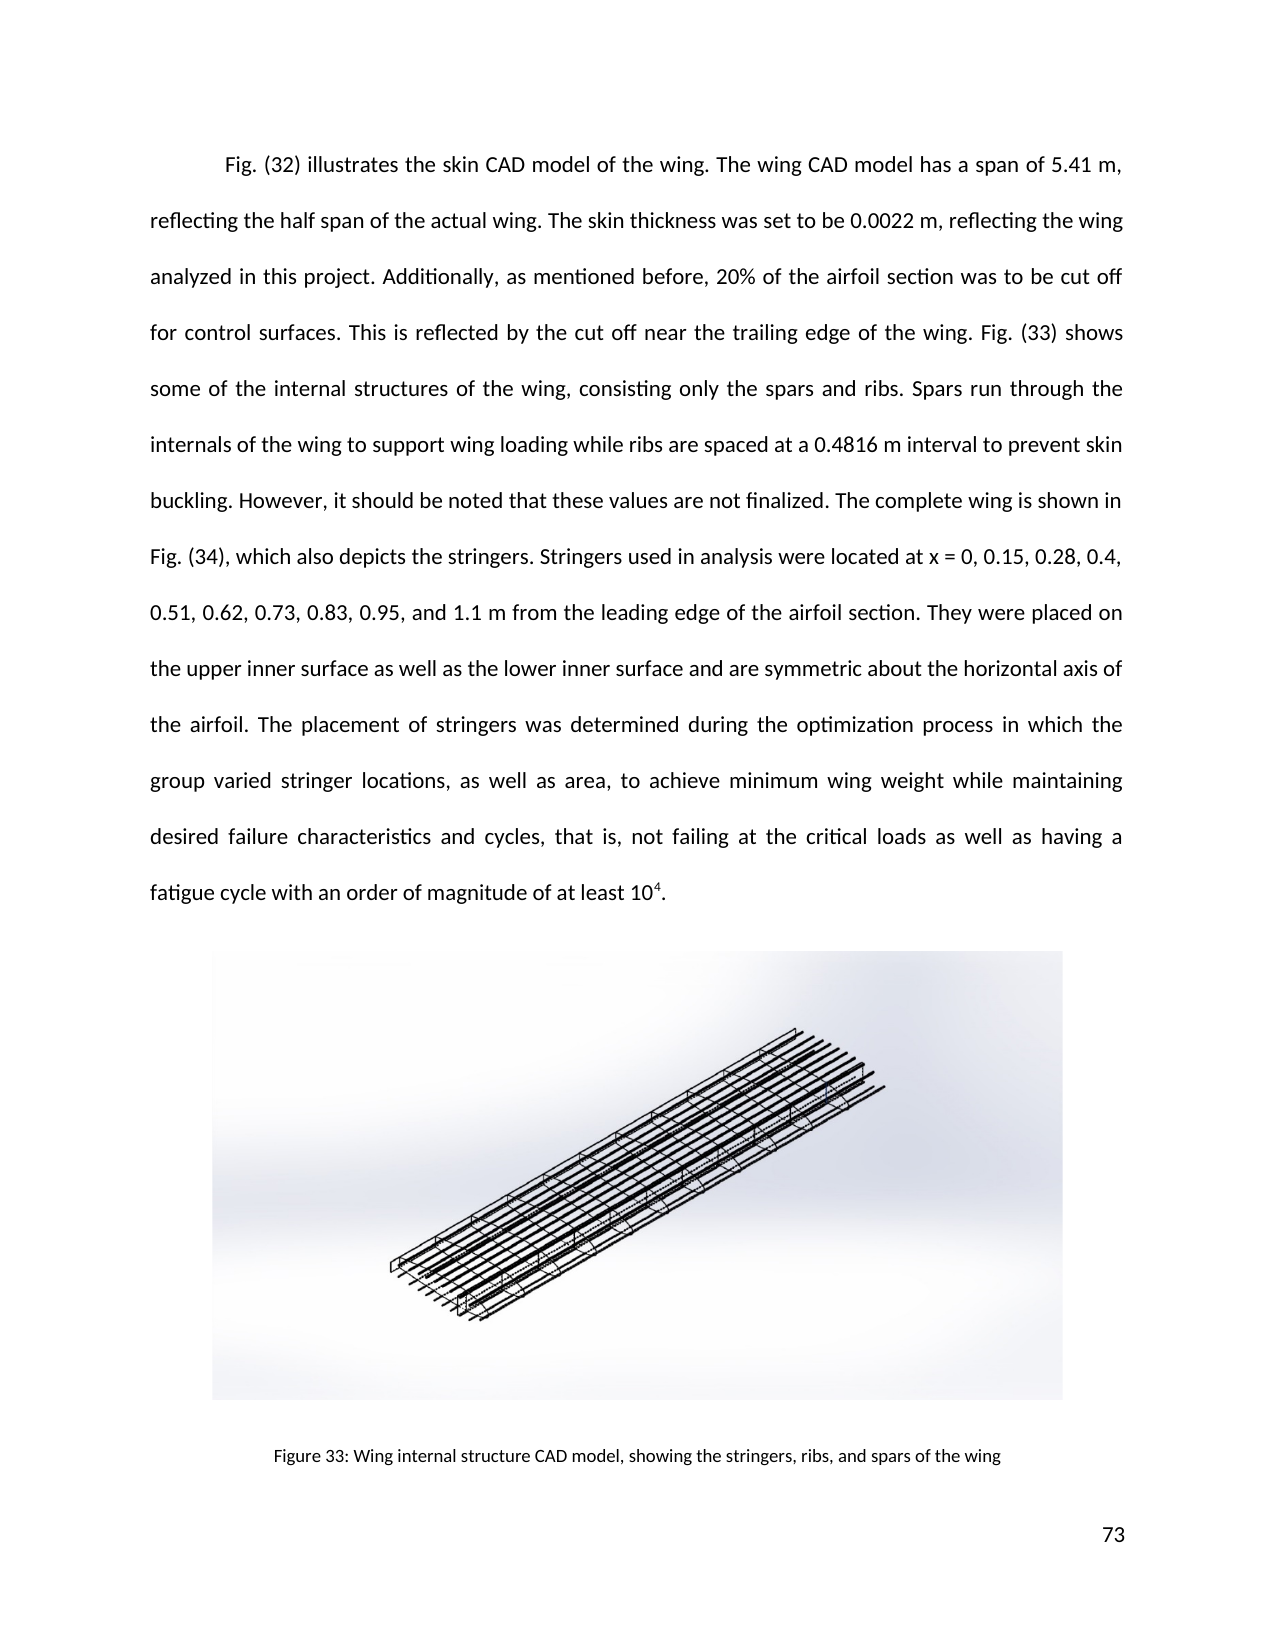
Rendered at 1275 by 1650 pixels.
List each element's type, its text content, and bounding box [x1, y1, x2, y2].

text Figure 33: Wing internal structure CAD model, showing the stringers, ribs, and spars of the wing [150, 1444, 1125, 1467]
text Fig. (32) illustrates the skin CAD model of the wing. The wing CAD model has a span of 5.41 m, reflecting the half span of the actual wing. The skin thickness was set to be 0.0022 m, reflecting the wing analyzed in this project. Additionally, as mentioned before, 20% of the airfoil section was to be cut off for control surfaces. This is reflected by the cut off near the trailing edge of the wing. Fig. (33) shows some of the internal structures of the wing, consisting only the spars and ribs. Spars run through the internals of the wing to support wing loading while ribs are spaced at a 0.4816 m interval to prevent skin buckling. However, it should be noted that these values are not finalized. The complete wing is shown in Fig. (34), which also depicts the stringers. Stringers used in analysis were located at x = 0, 0.15, 0.28, 0.4, 0.51, 0.62, 0.73, 0.83, 0.95, and 1.1 m from the leading edge of the airfoil section. They were placed on the upper inner surface as well as the lower inner surface and are symmetric about the horizontal axis of the airfoil. The placement of stringers was determined during the optimization process in which the group varied stringer locations, as well as area, to achieve minimum wing weight while maintaining desired failure characteristics and cycles, that is, not failing at the critical loads as well as having a fatigue cycle with an order of magnitude of at least 104. [150, 150, 1125, 907]
picture [212, 951, 1063, 1400]
